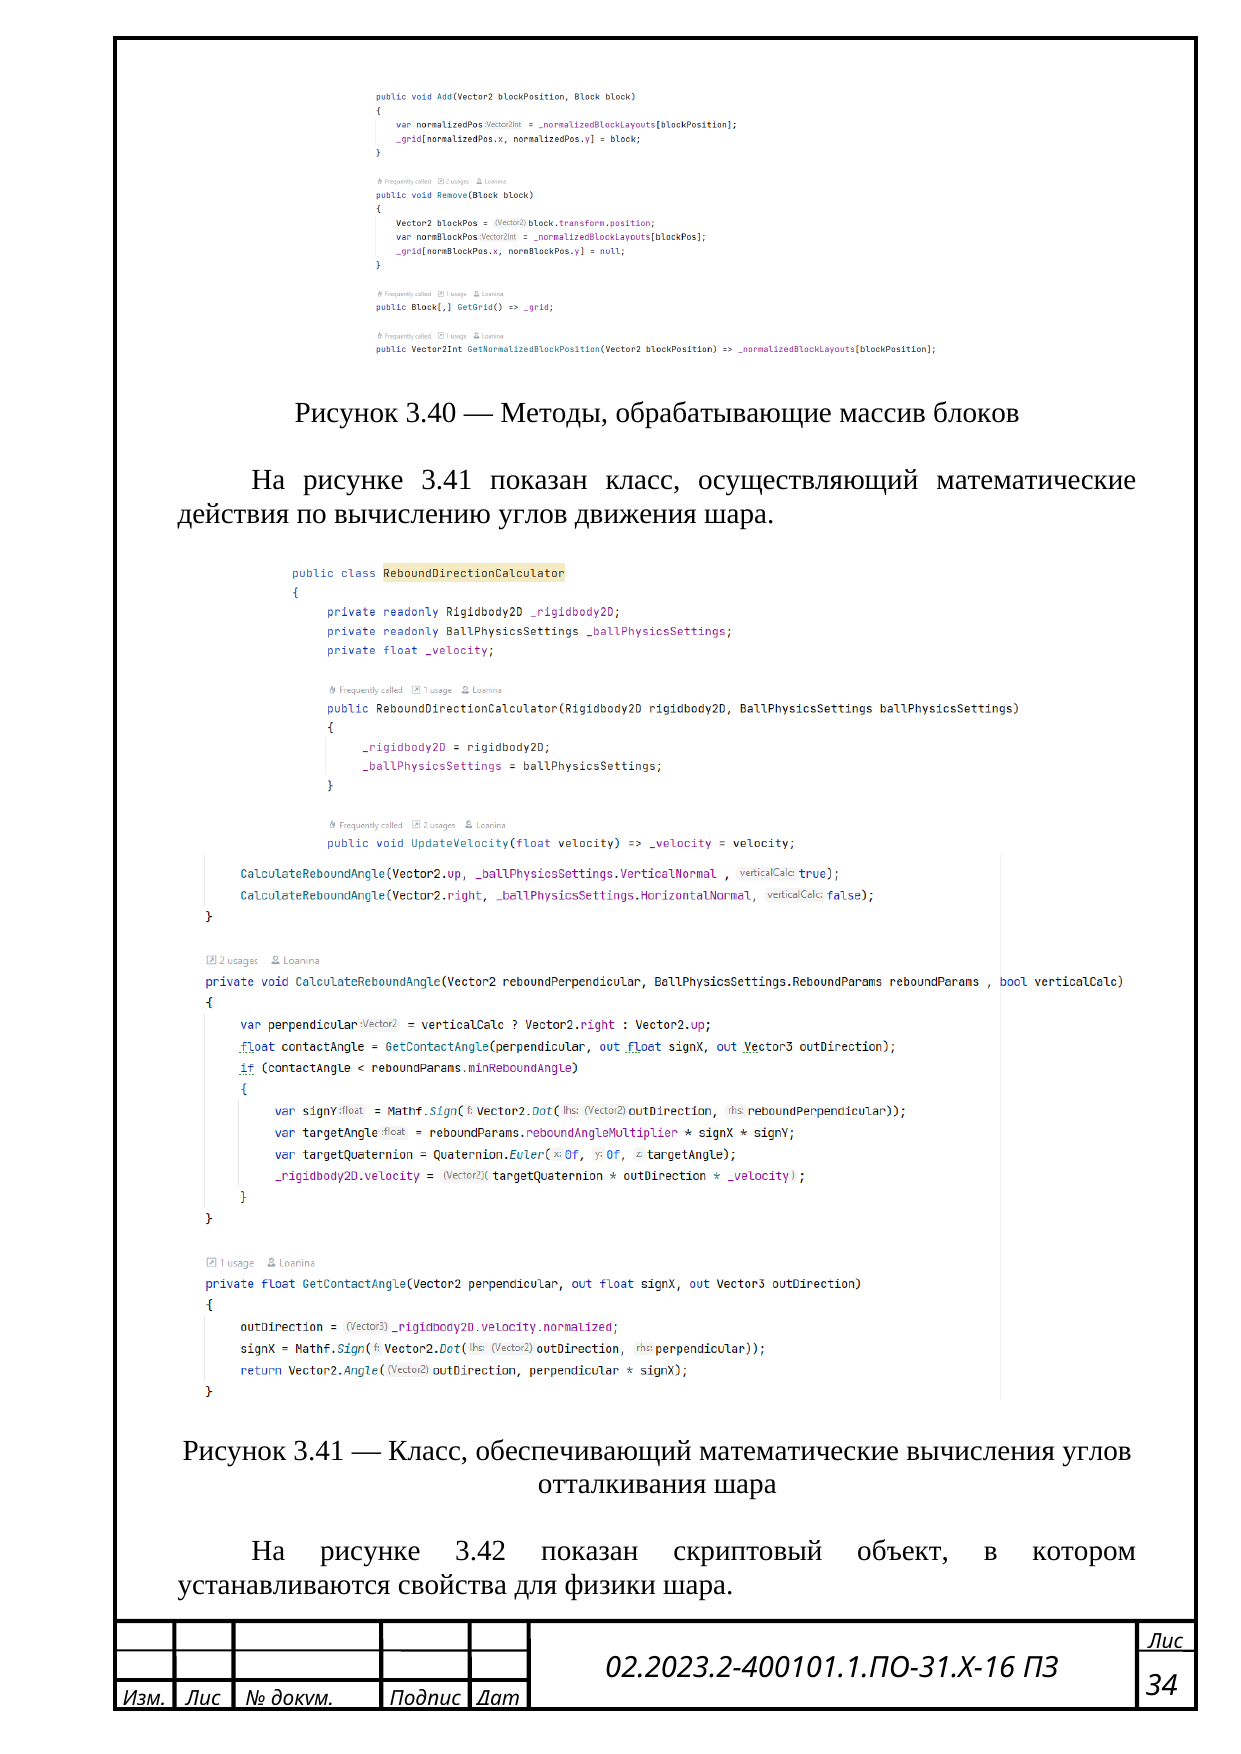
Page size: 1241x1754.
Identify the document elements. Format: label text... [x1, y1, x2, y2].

text Рисунок 3.40 — Методы, обрабатывающие массив блоков [177, 395, 1137, 429]
picture [187, 562, 1127, 1400]
text Рисунок 3.41 — Класс, обеспечивающий математические вычисления углов отталкивания шара [177, 1433, 1137, 1500]
text На рисунке 3.41 показан класс, осуществляющий математические действия по вычислению углов движения шара. [177, 462, 1137, 529]
text На рисунке 3.42 показан скриптовый объект, в котором устанавливаются свойства для физики шара. [177, 1533, 1137, 1600]
picture [375, 88, 940, 362]
